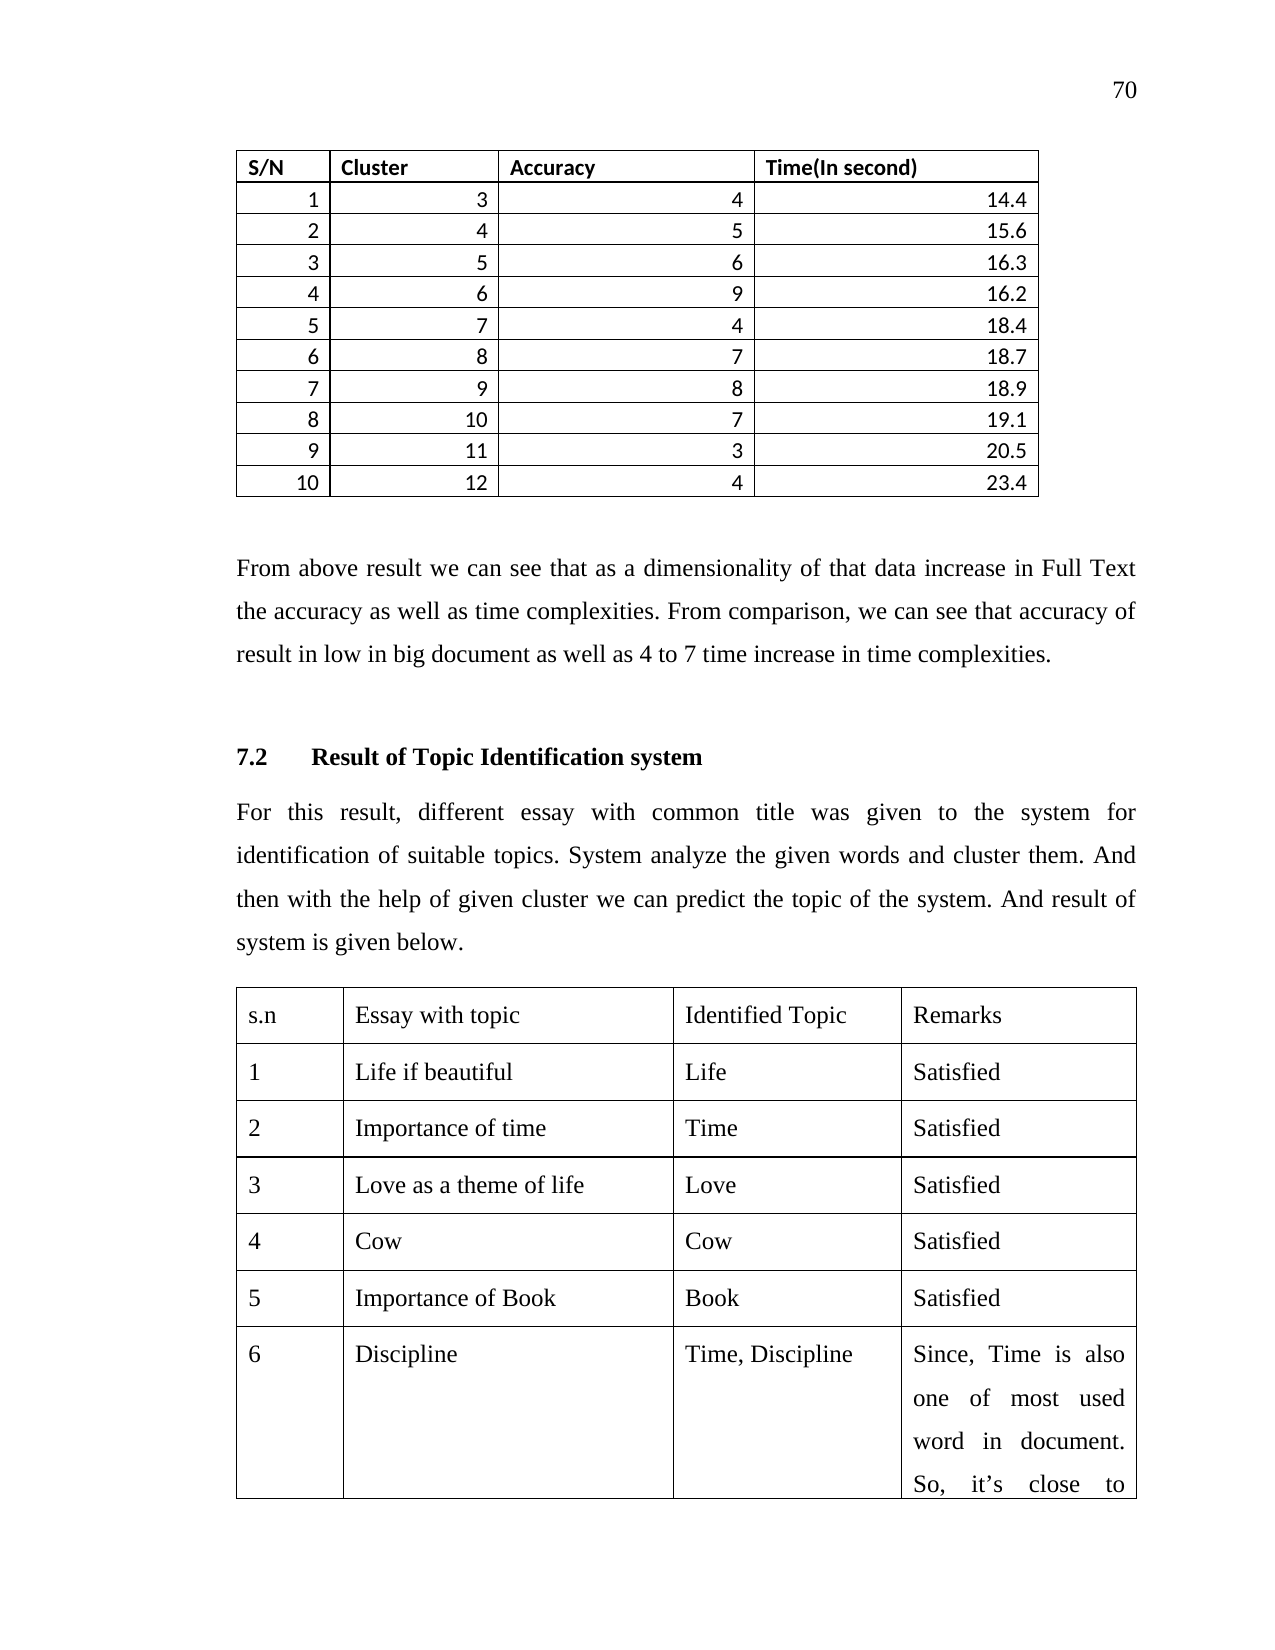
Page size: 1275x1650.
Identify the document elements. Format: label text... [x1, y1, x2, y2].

table_cell 2 [237, 1101, 343, 1156]
table_cell 18.4 [755, 308, 1038, 339]
table_cell 23.4 [755, 466, 1038, 496]
table_cell Satisfied [902, 1101, 1136, 1156]
table_cell 16.3 [755, 245, 1038, 276]
table_cell 2 [237, 214, 329, 244]
table_cell 5 [237, 1271, 343, 1326]
table_header Identified Topic [674, 988, 901, 1043]
table_cell Time, Discipline [674, 1327, 901, 1498]
table_cell Importance of time [344, 1101, 673, 1156]
table_cell Cow [344, 1214, 673, 1269]
table_cell 1 [237, 183, 329, 213]
table_cell 18.9 [755, 371, 1038, 402]
subtitle 7.2 Result of Topic Identification system [236, 742, 1137, 771]
table_cell 5 [499, 214, 754, 244]
table_cell 1 [237, 1044, 343, 1100]
table_cell 20.5 [755, 434, 1038, 464]
table_cell 4 [237, 1214, 343, 1269]
table_cell 4 [331, 214, 498, 244]
table_cell 4 [499, 183, 754, 213]
table_cell 7 [499, 403, 754, 433]
table_cell 9 [499, 277, 754, 307]
table_cell 11 [331, 434, 498, 464]
table_cell 9 [237, 434, 329, 464]
table_header Time(In second) [755, 151, 1038, 181]
table_cell Satisfied [902, 1271, 1136, 1326]
table_cell 16.2 [755, 277, 1038, 307]
table_cell 4 [499, 308, 754, 339]
table_header Essay with topic [344, 988, 673, 1043]
table_cell 6 [237, 1327, 343, 1498]
table_header S/N [237, 151, 329, 181]
table_cell 8 [499, 371, 754, 402]
table_cell Satisfied [902, 1214, 1136, 1269]
table_cell 4 [237, 277, 329, 307]
table_cell 4 [499, 466, 754, 496]
table_cell 18.7 [755, 340, 1038, 370]
table_cell 3 [499, 434, 754, 464]
table_cell 5 [331, 245, 498, 276]
table_cell 3 [237, 1158, 343, 1213]
table_header s.n [237, 988, 343, 1043]
table_header Accuracy [499, 151, 754, 181]
table_cell Book [674, 1271, 901, 1326]
table_cell Love as a theme of life [344, 1158, 673, 1213]
table_cell 6 [331, 277, 498, 307]
table_cell 10 [237, 466, 329, 496]
table_header Cluster [331, 151, 498, 181]
table_cell 8 [331, 340, 498, 370]
table_cell 6 [499, 245, 754, 276]
table_cell Importance of Book [344, 1271, 673, 1326]
table_cell 15.6 [755, 214, 1038, 244]
table_cell 6 [237, 340, 329, 370]
table_cell Satisfied [902, 1044, 1136, 1100]
table_cell Time [674, 1101, 901, 1156]
table_cell 10 [331, 403, 498, 433]
table_cell Love [674, 1158, 901, 1213]
table_cell Life if beautiful [344, 1044, 673, 1100]
text For this result, different essay with common title was given to the system for identification of suitable topics. System analyze the given words and cluster them. And then with the help of given cluster we can predict the topic of the system. And result of system is given below. [236, 797, 1137, 956]
table_cell 12 [331, 466, 498, 496]
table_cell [902, 1327, 1136, 1498]
table_cell 3 [237, 245, 329, 276]
list From above result we can see that as a dimensionality of that data increase in Full Text the accuracy as well as time complexities. From comparison, we can see that accuracy of result in low in big document as well as 4 to 7 time increase in time complexities. [236, 553, 1137, 668]
table_cell 14.4 [755, 183, 1038, 213]
table_cell 7 [237, 371, 329, 402]
table_cell Satisfied [902, 1158, 1136, 1213]
table_cell Life [674, 1044, 901, 1100]
table_header Remarks [902, 988, 1136, 1043]
table_cell Discipline [344, 1327, 673, 1498]
table_cell 8 [237, 403, 329, 433]
table_cell 19.1 [755, 403, 1038, 433]
table_cell 3 [331, 183, 498, 213]
table_cell Cow [674, 1214, 901, 1269]
table_cell 5 [237, 308, 329, 339]
table_cell 7 [499, 340, 754, 370]
table_cell 9 [331, 371, 498, 402]
table_cell 7 [331, 308, 498, 339]
